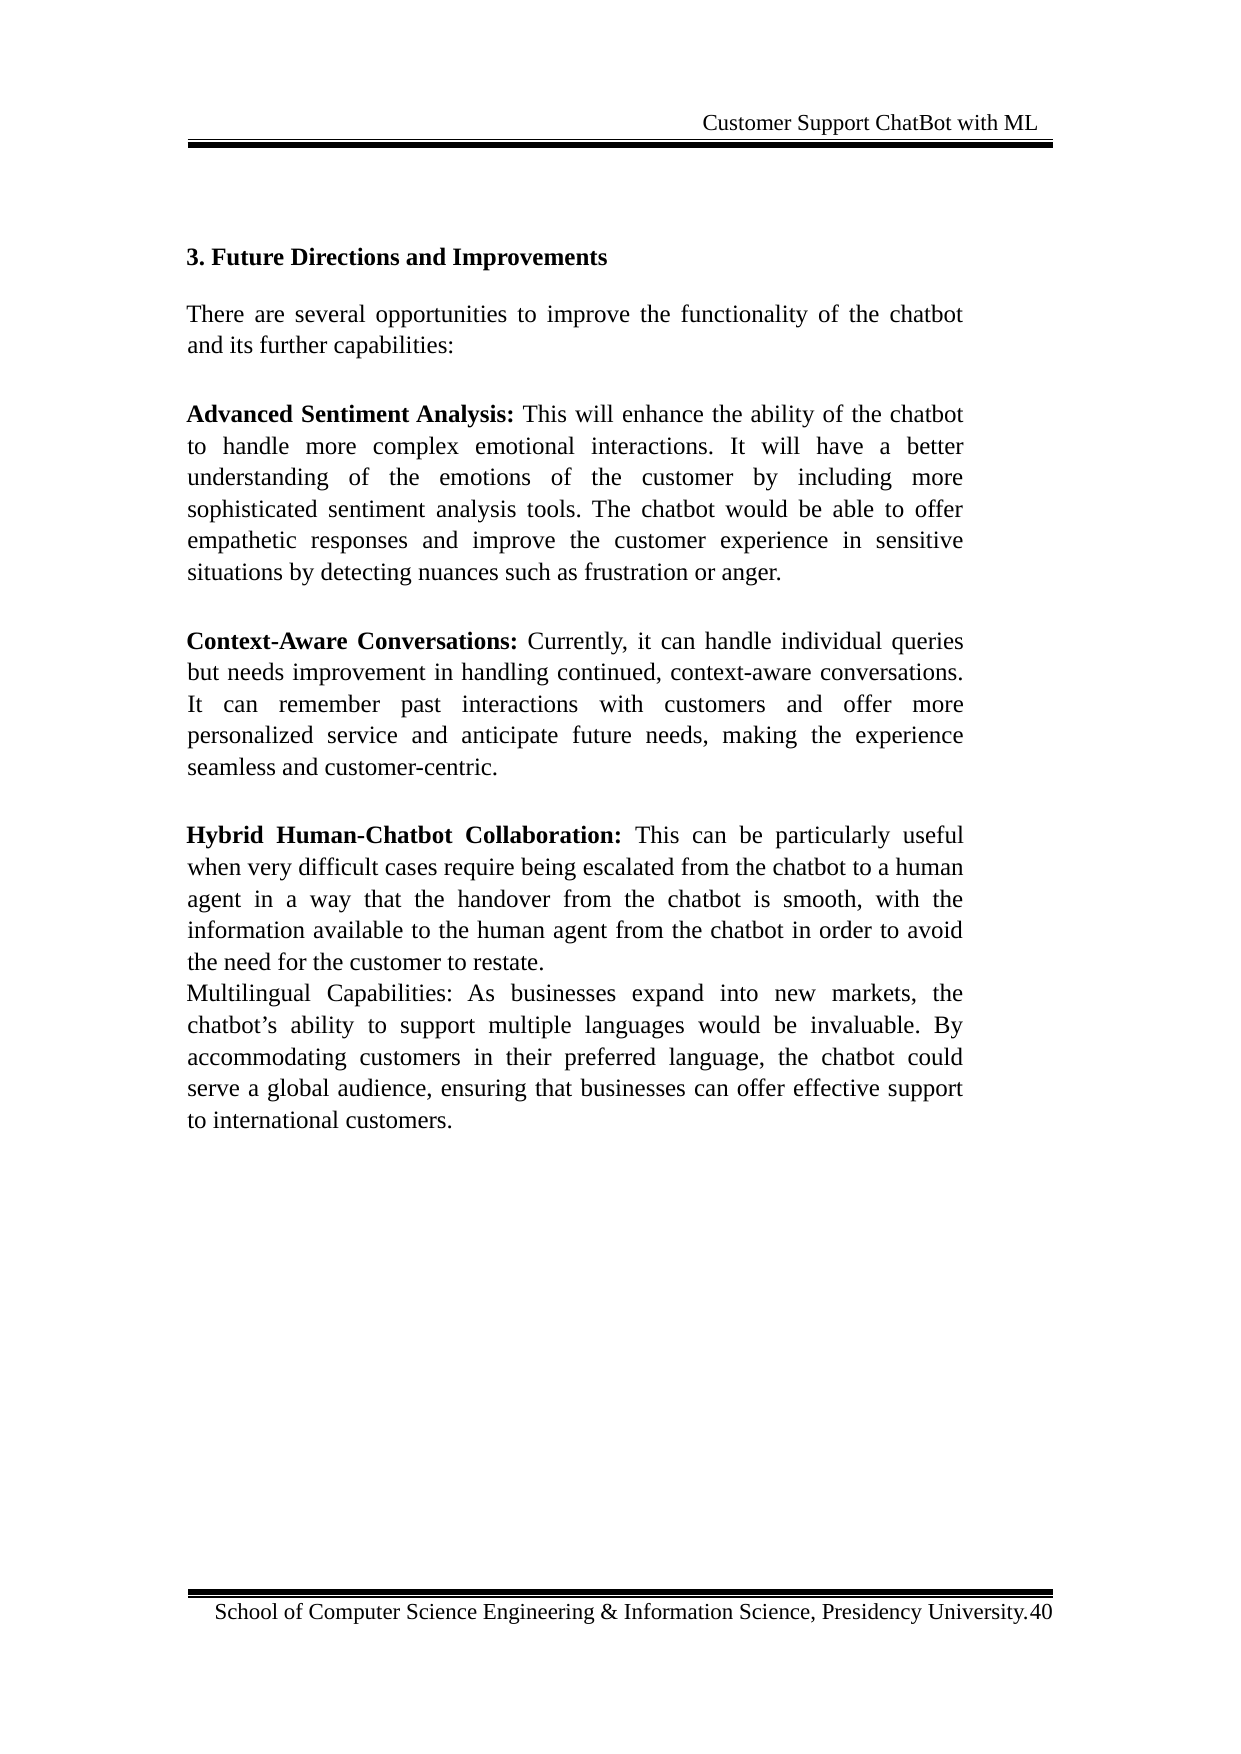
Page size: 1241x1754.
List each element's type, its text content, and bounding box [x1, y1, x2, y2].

subtitle Multilingual Capabilities: As businesses expand into new markets, the chatbot’s ability to support multiple languages would be invaluable. By accommodating customers in their preferred language, the chatbot could serve a global audience, ensuring that businesses can offer effective support to international customers. [186, 978, 964, 1133]
subtitle Advanced Sentiment Analysis: This will enhance the ability of the chatbot to handle more complex emotional interactions. It will have a better understanding of the emotions of the customer by including more sophisticated sentiment analysis tools. The chatbot would be able to offer empathetic responses and improve the customer experience in sensitive situations by detecting nuances such as frustration or anger. [186, 399, 964, 586]
subtitle Context-Aware Conversations: Currently, it can handle individual queries but needs improvement in handling continued, context-aware conversations. It can remember past interactions with customers and offer more personalized service and anticipate future needs, making the experience seamless and customer-centric. [186, 626, 964, 781]
subtitle There are several opportunities to improve the functionality of the chatbot and its further capabilities: [186, 299, 964, 359]
subtitle Hybrid Human-Chatbot Collaboration: This can be particularly useful when very difficult cases require being escalated from the chatbot to a human agent in a way that the handover from the chatbot is smooth, with the information available to the human agent from the chatbot in order to avoid the need for the customer to restate. [186, 821, 964, 976]
subtitle 3. Future Directions and Improvements [186, 242, 964, 270]
